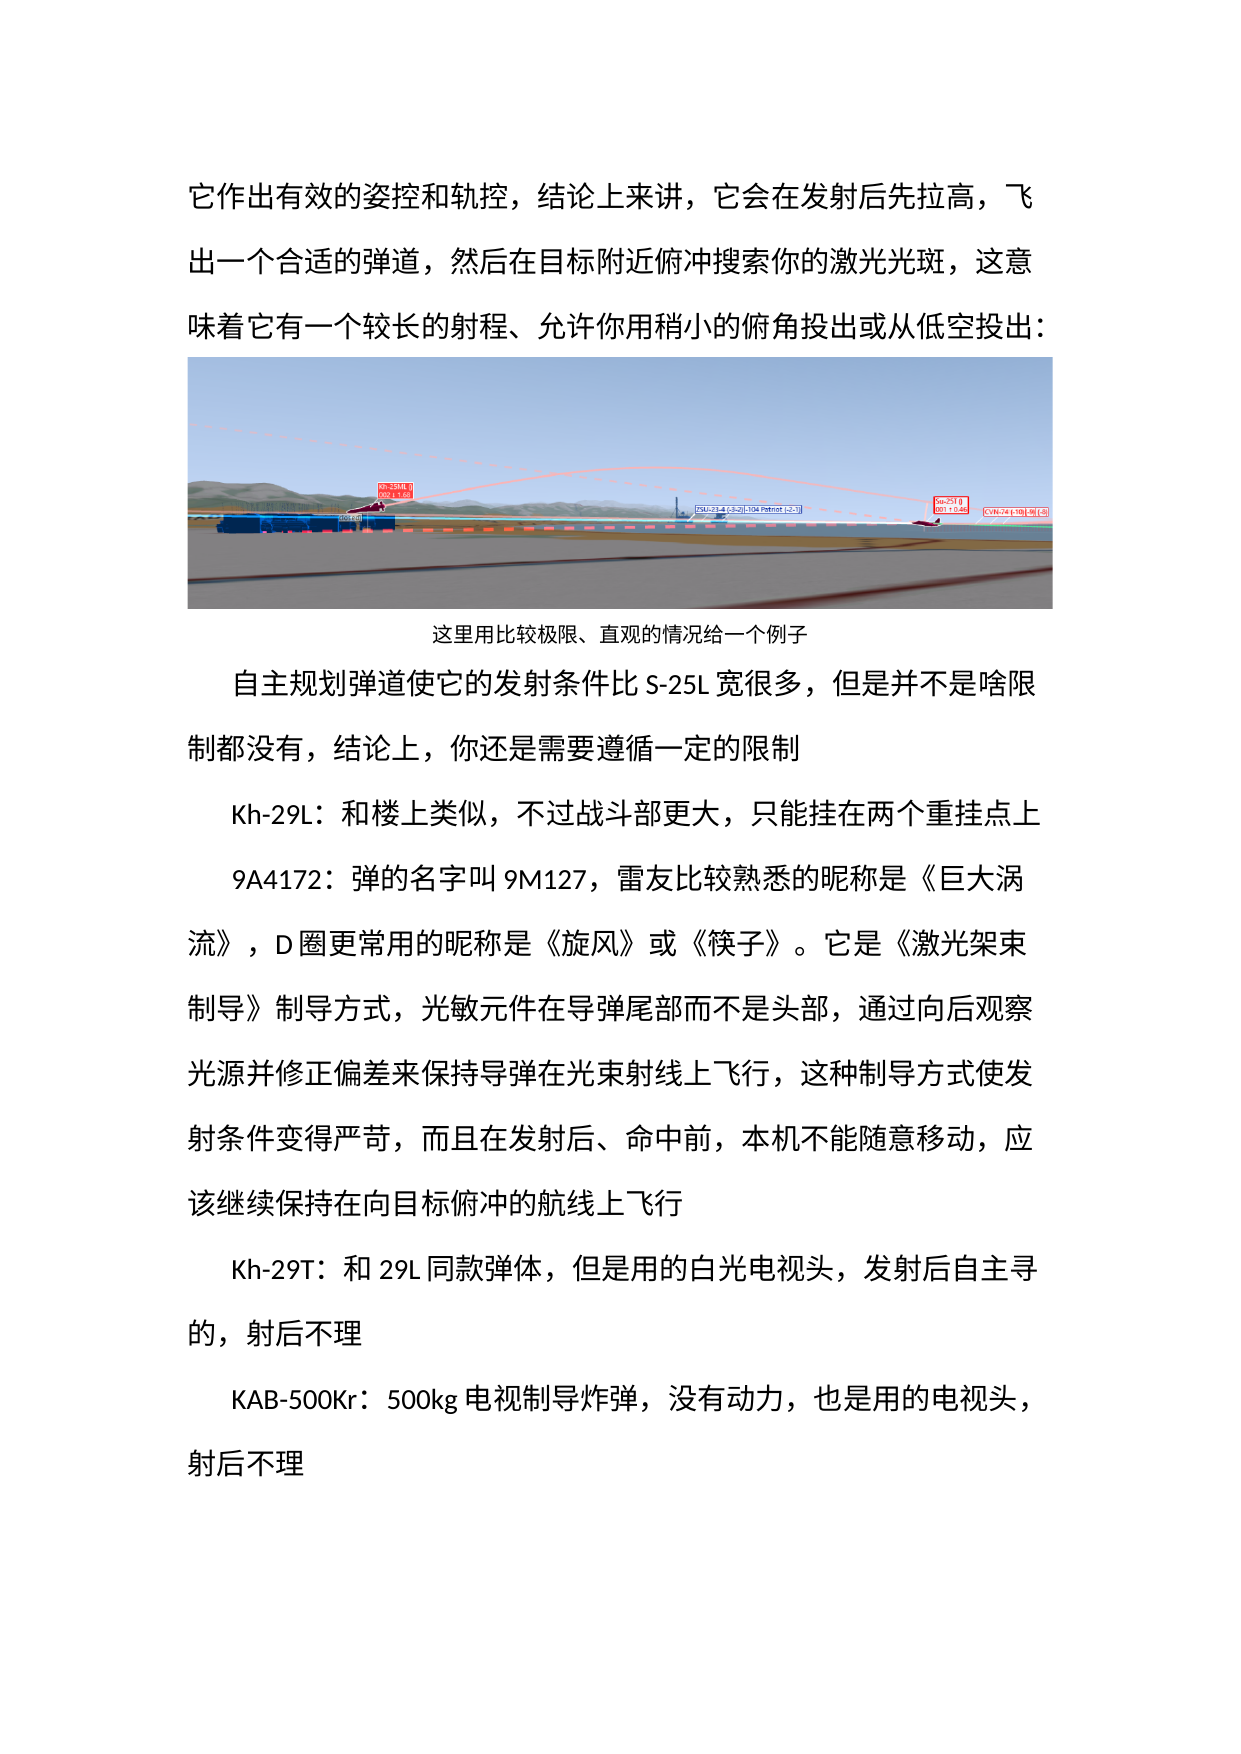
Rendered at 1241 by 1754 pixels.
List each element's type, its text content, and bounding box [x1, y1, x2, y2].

picture [187, 357, 1053, 609]
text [187, 162, 1053, 357]
text Kh-29T：和29L同款弹体，但是用的白光电视头，发射后自主寻的，射后不理 [187, 1234, 1053, 1364]
text 自主规划弹道使它的发射条件比S-25L宽很多，但是并不是啥限制都没有，结论上，你还是需要遵循一定的限制 [187, 649, 1053, 779]
text 这里用比较极限、直观的情况给一个例子 [187, 617, 1053, 649]
text Kh-29L：和楼上类似，不过战斗部更大，只能挂在两个重挂点上 [187, 779, 1053, 844]
text KAB-500Kr：500kg电视制导炸弹，没有动力，也是用的电视头，射后不理 [187, 1364, 1053, 1494]
text 9A4172：弹的名字叫9M127，雷友比较熟悉的昵称是《巨大涡流》，D圈更常用的昵称是《旋风》或《筷子》。它是《激光架束制导》制导方式，光敏元件在导弹尾部而不是头部，通过向后观察光源并修正偏差来保持导弹在光束射线上飞行，这种制导方式使发射条件变得严苛，而且在发射后、命中前，本机不能随意移动，应该继续保持在向目标俯冲的航线上飞行 [187, 844, 1053, 1234]
